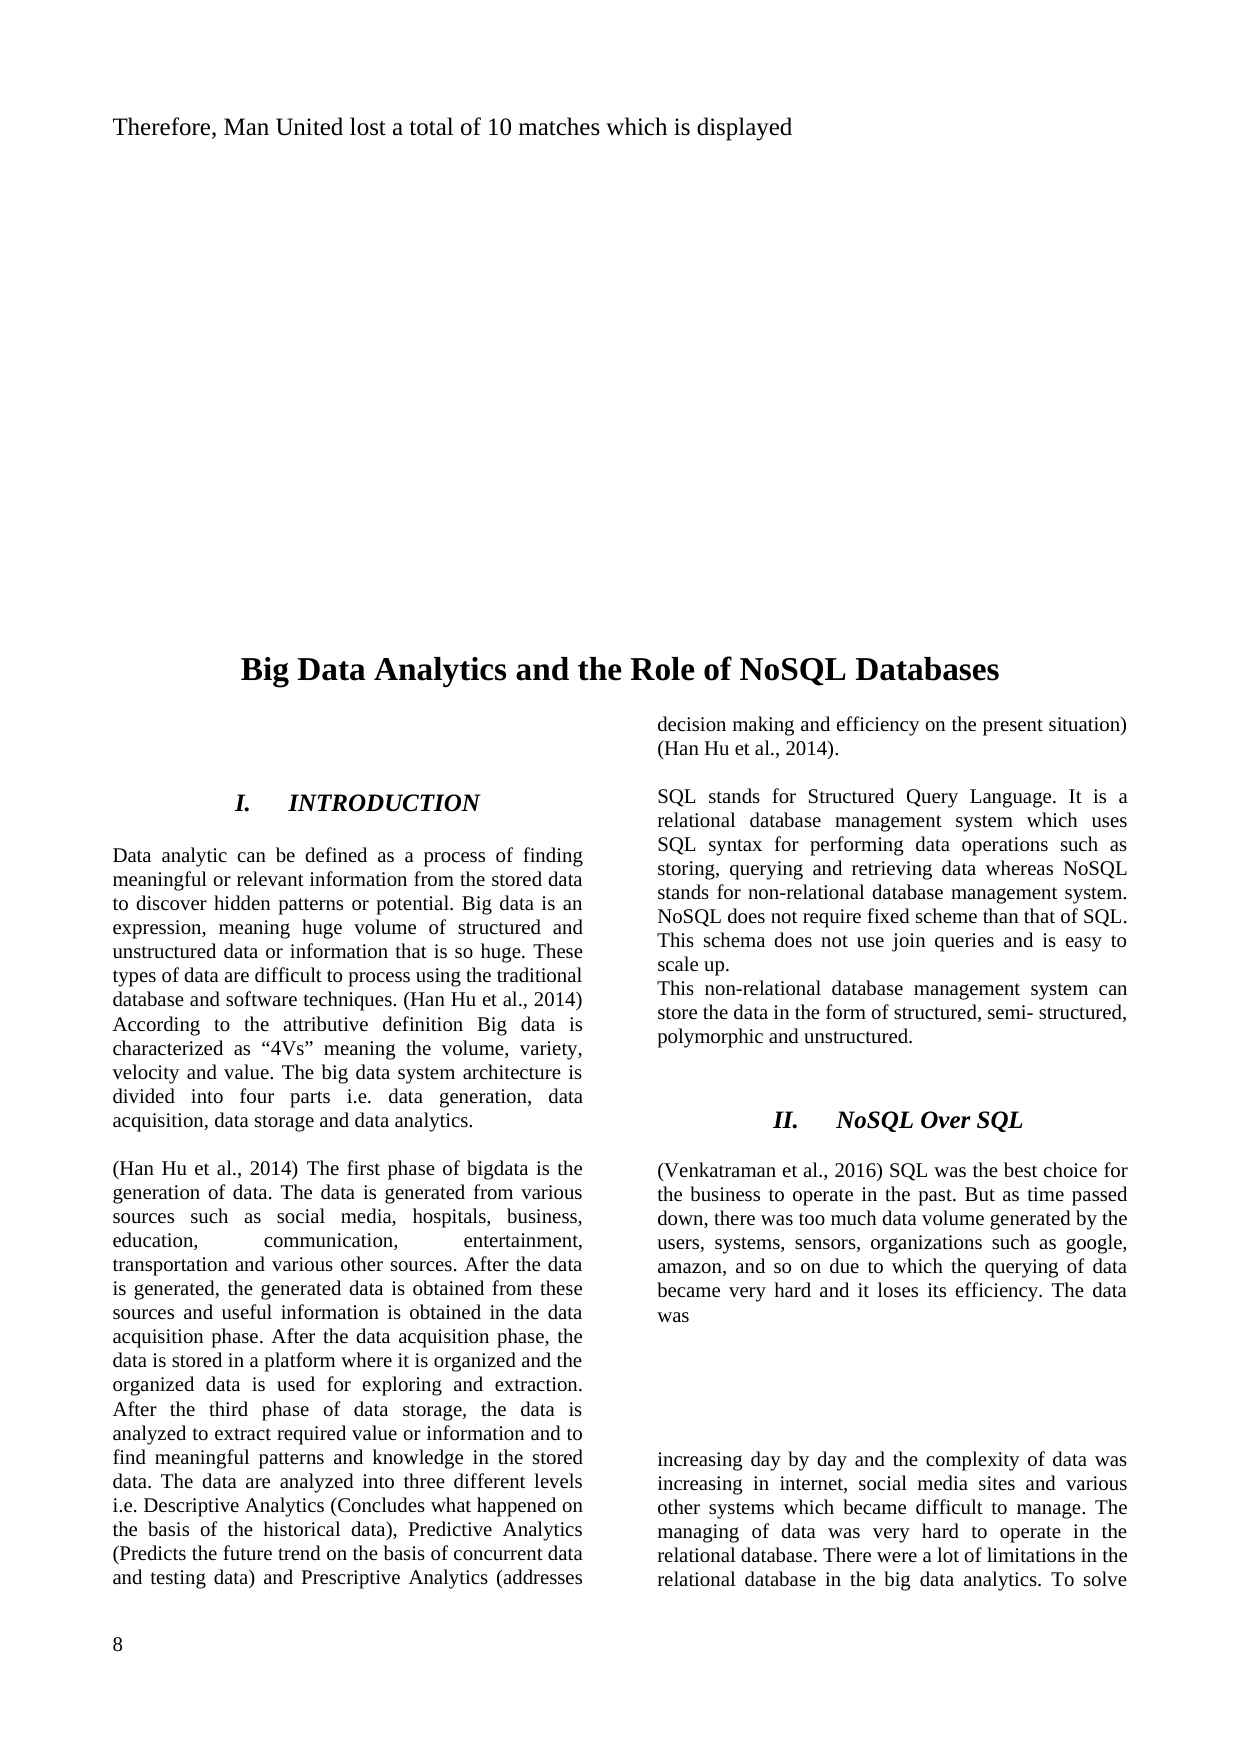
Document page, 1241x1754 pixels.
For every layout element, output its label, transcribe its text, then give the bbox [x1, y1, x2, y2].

subtitle NoSQL Over SQL [694, 1105, 1128, 1134]
subtitle INTRODUCTION [150, 788, 583, 817]
text This non-relational database management system can store the data in the form of structured, semi- structured, polymorphic and unstructured. [657, 976, 1128, 1048]
subtitle Big Data Analytics and the Role of NoSQL Databases [112, 649, 1128, 687]
text SQL stands for Structured Query Language. It is a relational database management system which uses SQL syntax for performing data operations such as storing, querying and retrieving data whereas NoSQL stands for non-relational database management system. NoSQL does not require fixed scheme than that of SQL. This schema does not use join queries and is easy to scale up. [657, 784, 1128, 976]
text Therefore, Man United lost a total of 10 matches which is displayed [112, 112, 1128, 141]
text Data analytic can be defined as a process of finding meaningful or relevant information from the stored data to discover hidden patterns or potential. Big data is an expression, meaning huge volume of structured and unstructured data or information that is so huge. These types of data are difficult to process using the traditional database and software techniques. (Han Hu et al., 2014) According to the attributive definition Big data is characterized as “4Vs” meaning the volume, variety, velocity and value. The big data system architecture is divided into four parts i.e. data generation, data acquisition, data storage and data analytics. [112, 843, 583, 1132]
text (Venkatraman et al., 2016) SQL was the best choice for the business to operate in the past. But as time passed down, there was too much data volume generated by the users, systems, sensors, organizations such as google, amazon, and so on due to which the querying of data became very hard and it loses its efficiency. The data was [657, 1158, 1128, 1327]
text (Han Hu et al., 2014) The first phase of bigdata is the generation of data. The data is generated from various sources such as social media, hospitals, business, education, communication, entertainment, transportation and various other sources. After the data is generated, the generated data is obtained from these sources and useful information is obtained in the data acquisition phase. After the data acquisition phase, the data is stored in a platform where it is organized and the organized data is used for exploring and extraction. After the third phase of data storage, the data is analyzed to extract required value or information and to find meaningful patterns and knowledge in the stored data. The data are analyzed into three different levels i.e. Descriptive Analytics (Concludes what happened on the basis of the historical data), Predictive Analytics (Predicts the future trend on the basis of concurrent data and testing data) and Prescriptive Analytics (addresses decision making and efficiency on the present situation) (Han Hu et al., 2014). [112, 1156, 583, 1589]
